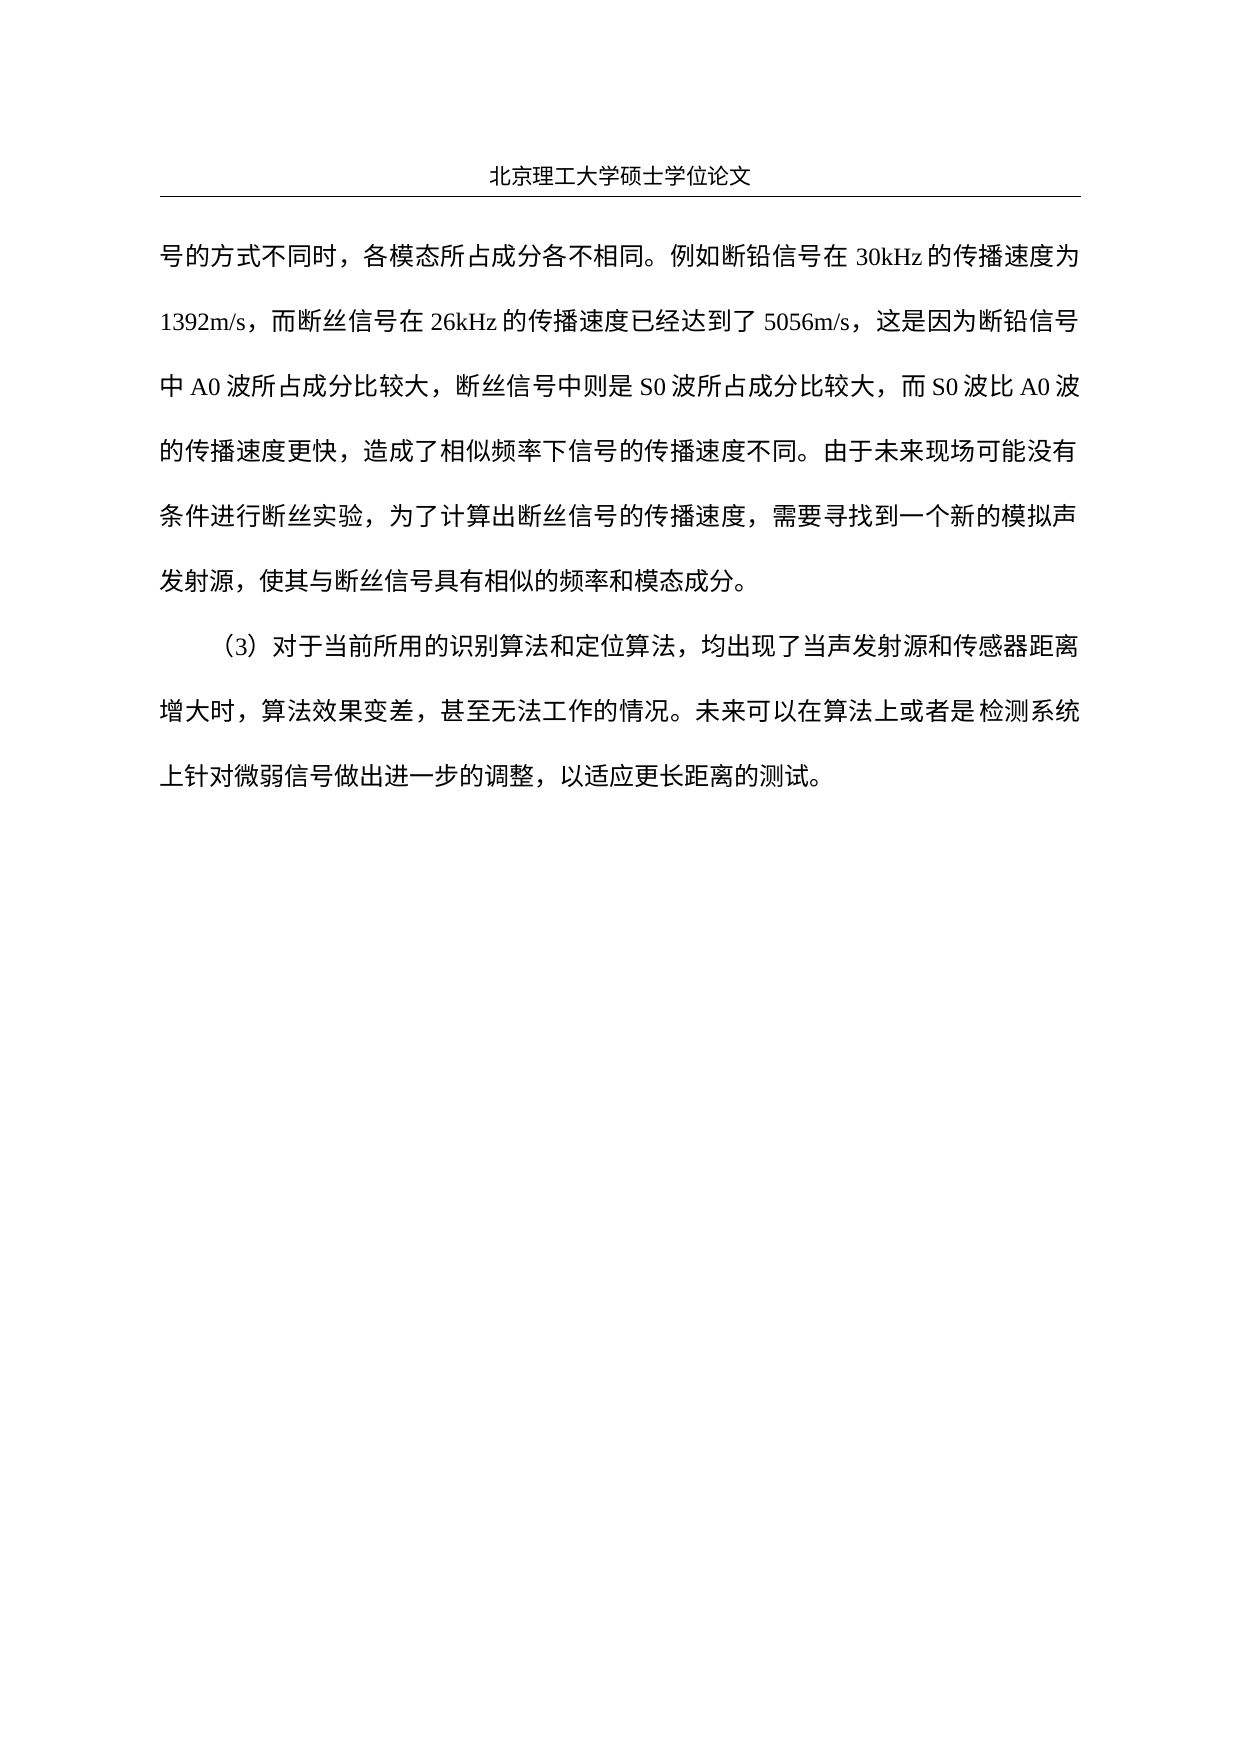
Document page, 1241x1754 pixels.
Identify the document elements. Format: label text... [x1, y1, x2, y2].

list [159, 222, 1081, 612]
list （3）对于当前所用的识别算法和定位算法，均出现了当声发射源和传感器距离增大时，算法效果变差，甚至无法工作的情况。未来可以在算法上或者是检测系统上针对微弱信号做出进一步的调整，以适应更长距离的测试。 [159, 612, 1081, 807]
